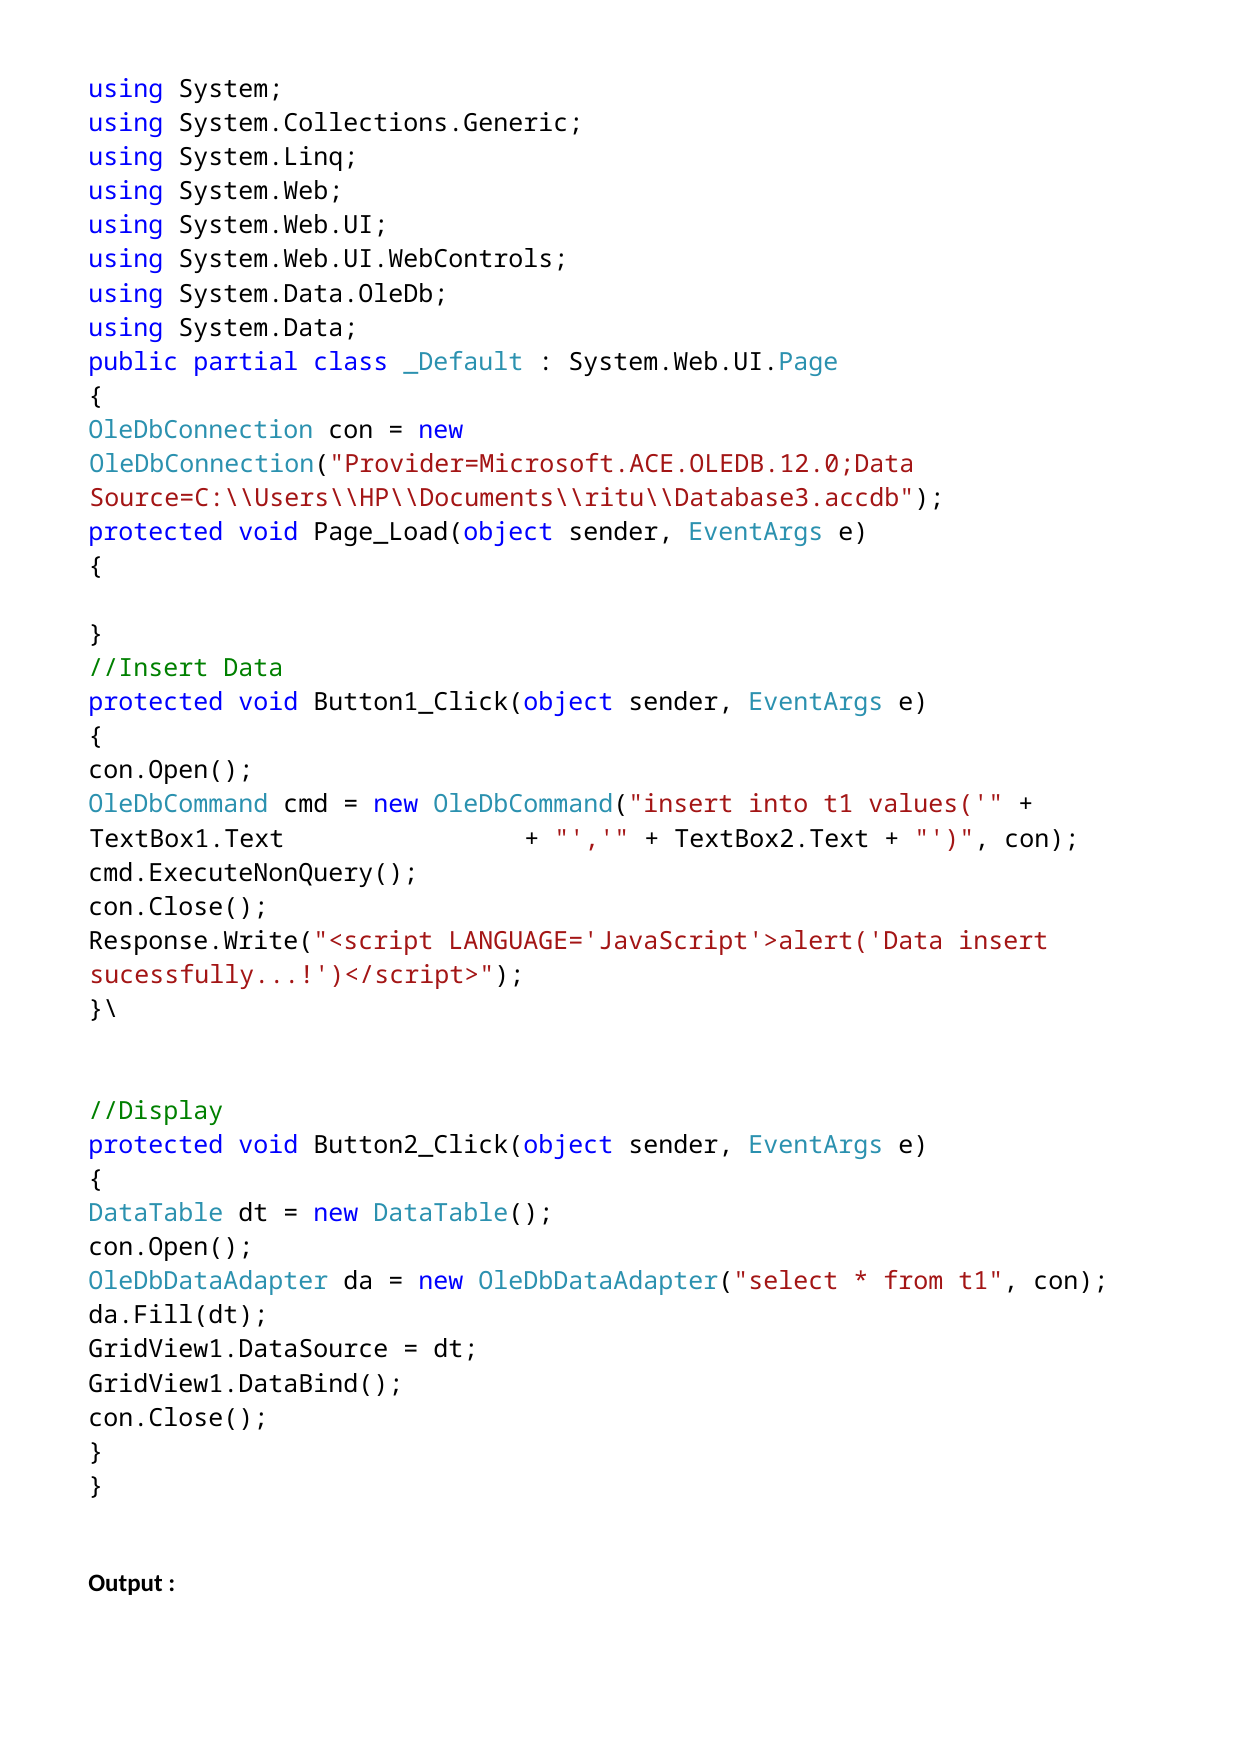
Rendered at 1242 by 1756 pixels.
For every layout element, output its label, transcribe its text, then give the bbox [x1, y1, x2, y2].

text using System.Web; [88, 173, 1202, 207]
text Output : [88, 1567, 1202, 1597]
text //Insert Data [88, 650, 1202, 684]
text protected void Button1_Click(object sender, EventArgs e) [88, 684, 1202, 718]
text using System.Web.UI.WebControls; [88, 241, 1202, 275]
text GridView1.DataBind(); [88, 1365, 1202, 1399]
text } [88, 1433, 1202, 1467]
text protected void Button2_Click(object sender, EventArgs e) [88, 1127, 1202, 1161]
text OleDbCommand cmd = new OleDbCommand("insert into t1 values('" + TextBox1.Text + "','" + TextBox2.Text + "')", con); [88, 786, 1202, 854]
text { [88, 377, 1202, 411]
text { [88, 548, 1202, 582]
text //Display [88, 1093, 1202, 1127]
text }\ [88, 991, 1202, 1024]
text OleDbConnection con = new OleDbConnection("Provider=Microsoft.ACE.OLEDB.12.0;Data Source=C:\\Users\\HP\\Documents\\ritu\\Database3.accdb"); [88, 411, 1202, 514]
text GridView1.DataSource = dt; [88, 1331, 1202, 1365]
text Response.Write("<script LANGUAGE='JavaScript'>alert('Data insert sucessfully...!')</script>"); [88, 922, 1202, 991]
text protected void Page_Load(object sender, EventArgs e) [88, 514, 1202, 548]
text using System; [88, 71, 1202, 105]
text using System.Data.OleDb; [88, 275, 1202, 309]
text using System.Collections.Generic; [88, 105, 1202, 139]
text } [88, 1467, 1202, 1501]
text con.Open(); [88, 1229, 1202, 1263]
text cmd.ExecuteNonQuery(); [88, 854, 1202, 888]
text using System.Web.UI; [88, 207, 1202, 241]
text con.Close(); [88, 1399, 1202, 1433]
text { [88, 718, 1202, 752]
text da.Fill(dt); [88, 1297, 1202, 1331]
text con.Close(); [88, 888, 1202, 922]
text { [88, 1161, 1202, 1195]
text con.Open(); [88, 752, 1202, 786]
text DataTable dt = new DataTable(); [88, 1195, 1202, 1229]
text public partial class _Default : System.Web.UI.Page [88, 343, 1202, 377]
text OleDbDataAdapter da = new OleDbDataAdapter("select * from t1", con); [88, 1263, 1202, 1297]
text using System.Linq; [88, 139, 1202, 173]
text using System.Data; [88, 309, 1202, 343]
text } [88, 616, 1202, 650]
